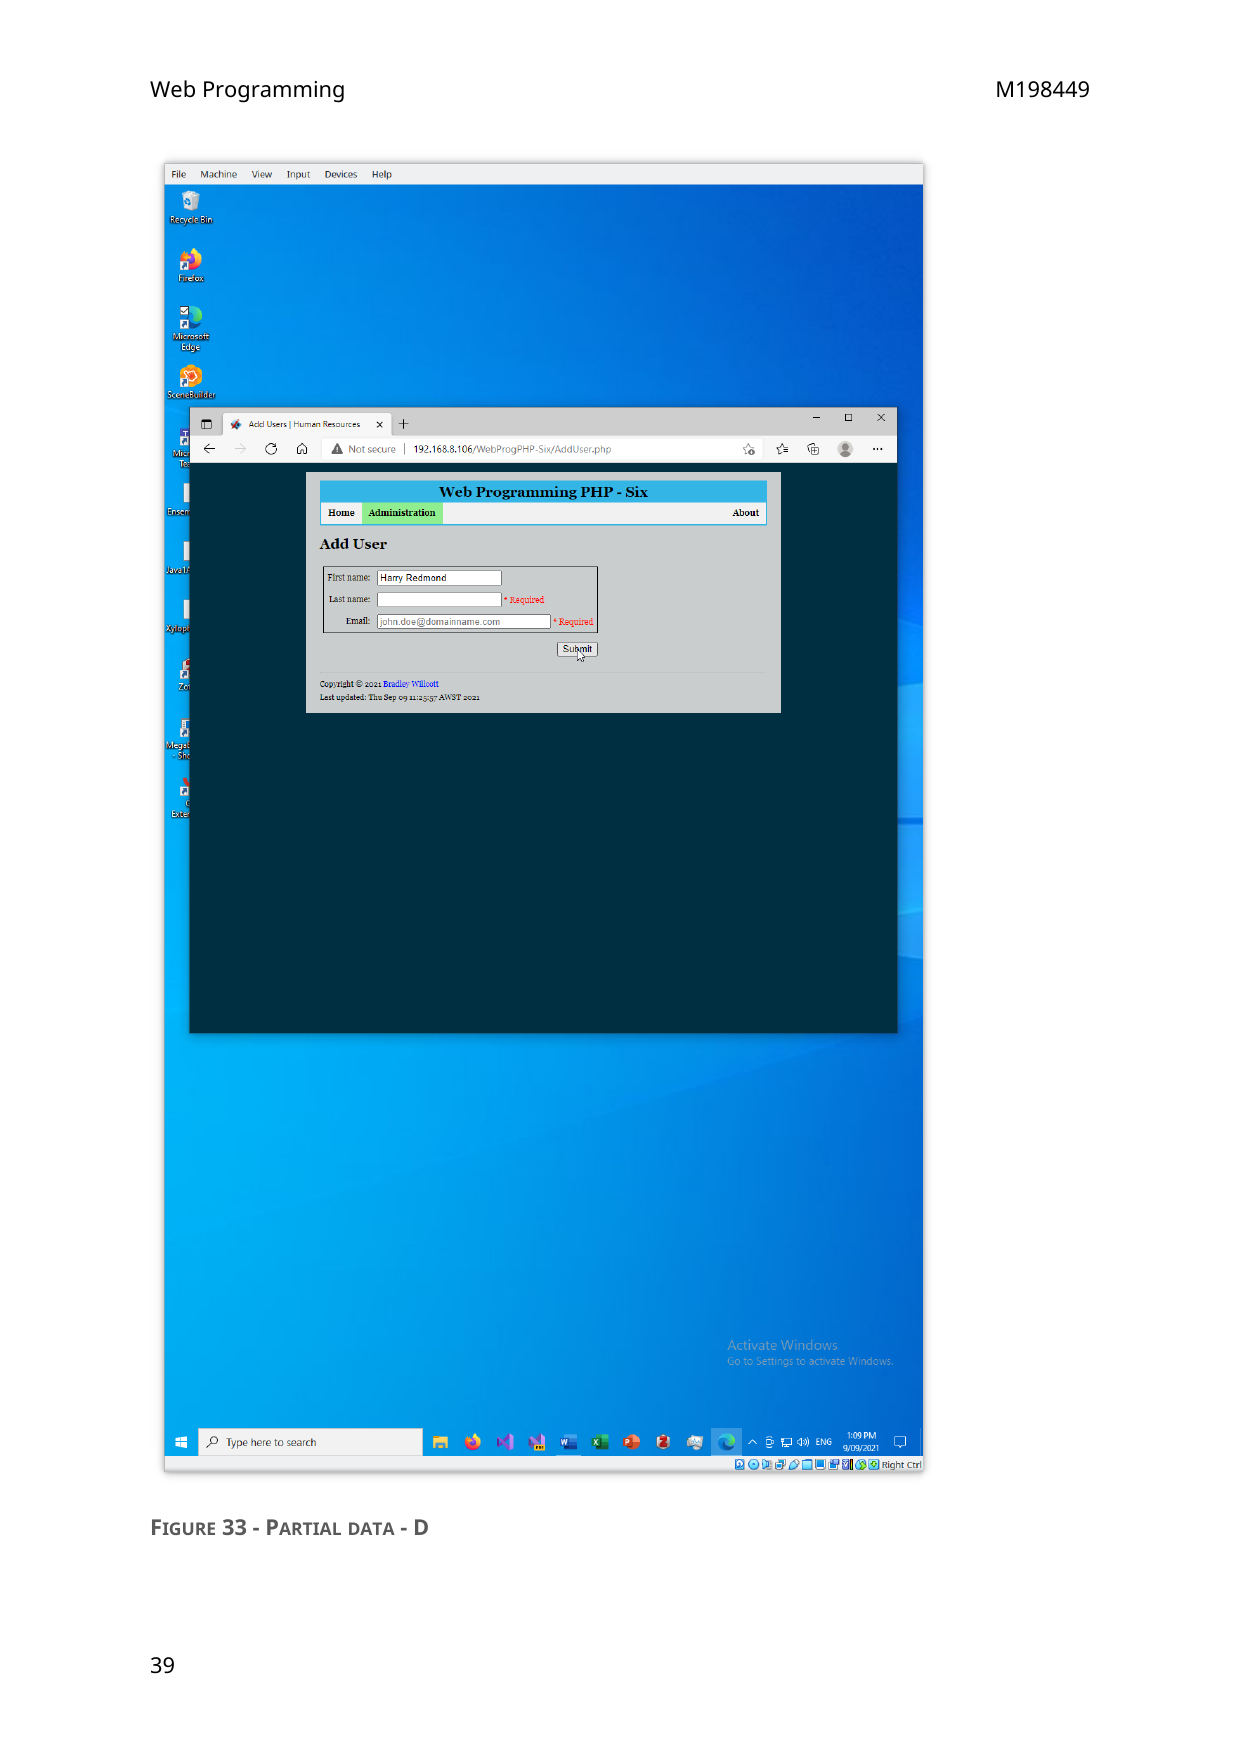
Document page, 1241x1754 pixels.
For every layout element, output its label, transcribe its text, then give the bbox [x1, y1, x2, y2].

picture [150, 150, 937, 1486]
text Figure 33 - Partial data - D [150, 1512, 1090, 1542]
